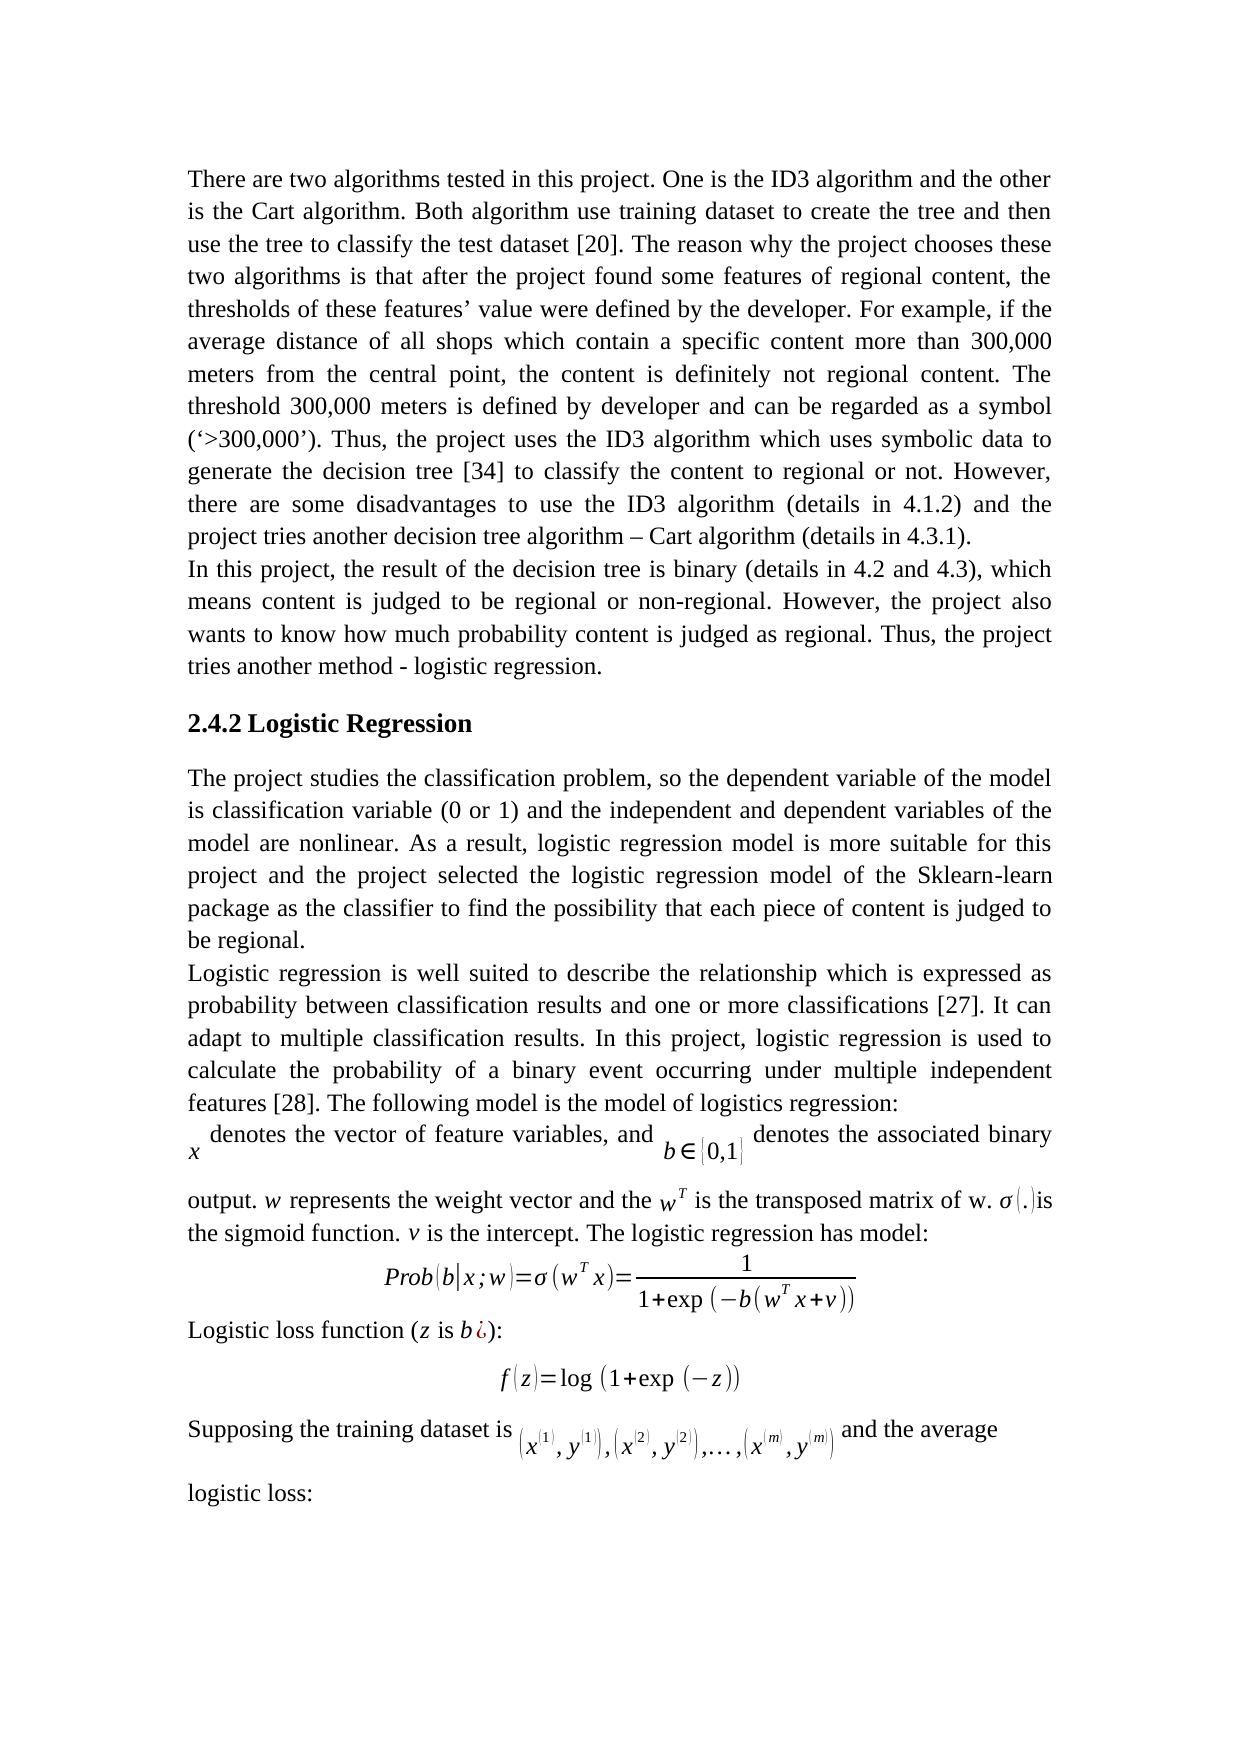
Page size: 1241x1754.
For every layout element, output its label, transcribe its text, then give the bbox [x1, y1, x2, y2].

text Logistic loss function ( is ): [187, 1314, 1053, 1346]
text The project studies the classification problem, so the dependent variable of the model is classification variable (0 or 1) and the independent and dependent variables of the model are nonlinear. As a result, logistic regression model is more suitable for this project and the project selected the logistic regression model of the Sklearn-learn package as the classifier to find the possibility that each piece of content is judged to be regional. [187, 761, 1053, 956]
text Logistic regression is well suited to describe the relationship which is expressed as probability between classification results and one or more classifications [27]. It can adapt to multiple classification results. In this project, logistic regression is used to calculate the probability of a binary event occurring under multiple independent features [28]. The following model is the model of logistics regression: [187, 956, 1053, 1119]
subtitle Logistic Regression [187, 707, 1053, 739]
text Supposing the training dataset is and the average logistic loss: [187, 1411, 1053, 1509]
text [187, 162, 1053, 552]
text denotes the vector of feature variables, and denotes the associated binary output. represents the weight vector and the is the transposed matrix of w. is the sigmoid function. is the intercept. The logistic regression has model: [187, 1119, 1053, 1249]
text In this project, the result of the decision tree is binary (details in 4.2 and 4.3), which means content is judged to be regional or non-regional. However, the project also wants to know how much probability content is judged as regional. Thus, the project tries another method - logistic regression. [187, 552, 1053, 682]
